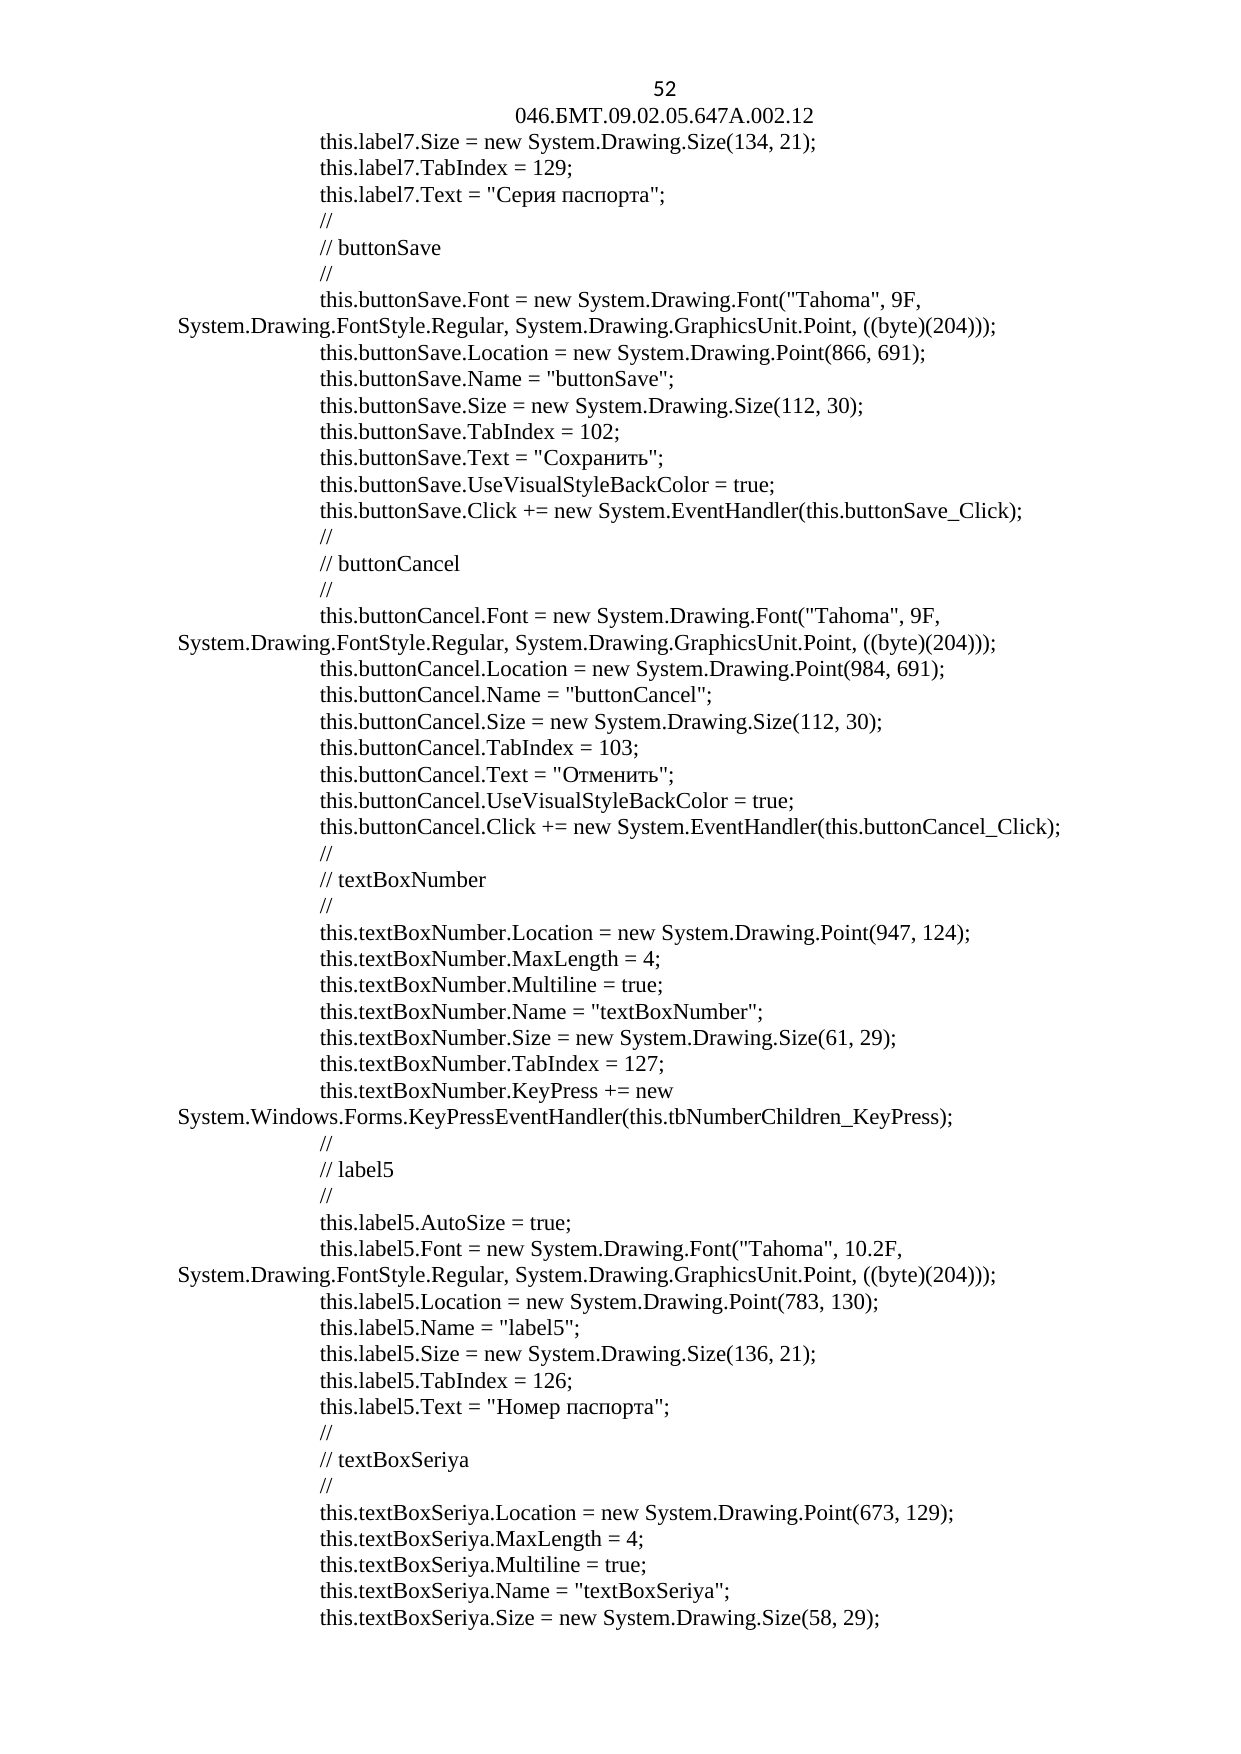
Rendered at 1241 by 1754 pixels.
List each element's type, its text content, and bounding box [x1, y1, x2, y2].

text // [177, 892, 1152, 919]
text // [177, 260, 1152, 286]
text this.buttonSave.UseVisualStyleBackColor = true; [177, 471, 1152, 497]
text this.buttonCancel.TabIndex = 103; [177, 734, 1152, 761]
text this.label5.AutoSize = true; [177, 1209, 1152, 1235]
text this.buttonCancel.Click += new System.EventHandler(this.buttonCancel_Click); [177, 813, 1152, 840]
text // [177, 1182, 1152, 1209]
text this.label7.Size = new System.Drawing.Size(134, 21); [177, 128, 1152, 154]
text this.textBoxSeriya.Name = "textBoxSeriya"; [177, 1578, 1152, 1604]
text this.textBoxNumber.KeyPress += new System.Windows.Forms.KeyPressEventHandler(this.tbNumberChildren_KeyPress); [177, 1077, 1152, 1129]
text this.buttonSave.Text = "Сохранить"; [177, 444, 1152, 471]
text // [177, 1419, 1152, 1446]
text this.buttonSave.Location = new System.Drawing.Point(866, 691); [177, 339, 1152, 365]
text this.label5.Font = new System.Drawing.Font("Tahoma", 10.2F, System.Drawing.FontStyle.Regular, System.Drawing.GraphicsUnit.Point, ((byte)(204))); [177, 1235, 1152, 1288]
text this.textBoxSeriya.Size = new System.Drawing.Size(58, 29); [177, 1604, 1152, 1630]
text // [177, 576, 1152, 602]
text this.textBoxNumber.MaxLength = 4; [177, 945, 1152, 971]
text // [177, 207, 1152, 233]
text this.label5.TabIndex = 126; [177, 1367, 1152, 1393]
text this.buttonSave.TabIndex = 102; [177, 418, 1152, 444]
text // buttonSave [177, 233, 1152, 260]
text // textBoxNumber [177, 866, 1152, 892]
text this.buttonSave.Click += new System.EventHandler(this.buttonSave_Click); [177, 497, 1152, 523]
text this.label5.Location = new System.Drawing.Point(783, 130); [177, 1288, 1152, 1314]
text this.textBoxSeriya.Multiline = true; [177, 1551, 1152, 1578]
text this.label7.Text = "Серия паспорта"; [177, 181, 1152, 207]
text this.textBoxSeriya.MaxLength = 4; [177, 1525, 1152, 1551]
text // textBoxSeriya [177, 1446, 1152, 1472]
text this.label5.Name = "label5"; [177, 1314, 1152, 1340]
text // [177, 840, 1152, 866]
text this.textBoxNumber.Name = "textBoxNumber"; [177, 998, 1152, 1024]
text this.label5.Size = new System.Drawing.Size(136, 21); [177, 1340, 1152, 1367]
text this.buttonCancel.Font = new System.Drawing.Font("Tahoma", 9F, System.Drawing.FontStyle.Regular, System.Drawing.GraphicsUnit.Point, ((byte)(204))); [177, 602, 1152, 655]
text // [177, 523, 1152, 550]
text this.label7.TabIndex = 129; [177, 154, 1152, 181]
text this.buttonCancel.UseVisualStyleBackColor = true; [177, 787, 1152, 813]
text this.label5.Text = "Номер паспорта"; [177, 1393, 1152, 1419]
text this.buttonSave.Name = "buttonSave"; [177, 365, 1152, 392]
text this.textBoxNumber.Multiline = true; [177, 971, 1152, 998]
text // [177, 1129, 1152, 1156]
text this.textBoxNumber.Location = new System.Drawing.Point(947, 124); [177, 919, 1152, 945]
text this.buttonSave.Font = new System.Drawing.Font("Tahoma", 9F, System.Drawing.FontStyle.Regular, System.Drawing.GraphicsUnit.Point, ((byte)(204))); [177, 286, 1152, 339]
text this.buttonSave.Size = new System.Drawing.Size(112, 30); [177, 392, 1152, 418]
text this.buttonCancel.Size = new System.Drawing.Size(112, 30); [177, 708, 1152, 734]
text // label5 [177, 1156, 1152, 1182]
text this.textBoxSeriya.Location = new System.Drawing.Point(673, 129); [177, 1498, 1152, 1525]
text this.buttonCancel.Text = "Отменить"; [177, 761, 1152, 787]
text // [177, 1472, 1152, 1498]
text this.textBoxNumber.TabIndex = 127; [177, 1051, 1152, 1077]
text this.textBoxNumber.Size = new System.Drawing.Size(61, 29); [177, 1024, 1152, 1051]
text this.buttonCancel.Location = new System.Drawing.Point(984, 691); [177, 655, 1152, 682]
text // buttonCancel [177, 550, 1152, 576]
text this.buttonCancel.Name = "buttonCancel"; [177, 682, 1152, 708]
